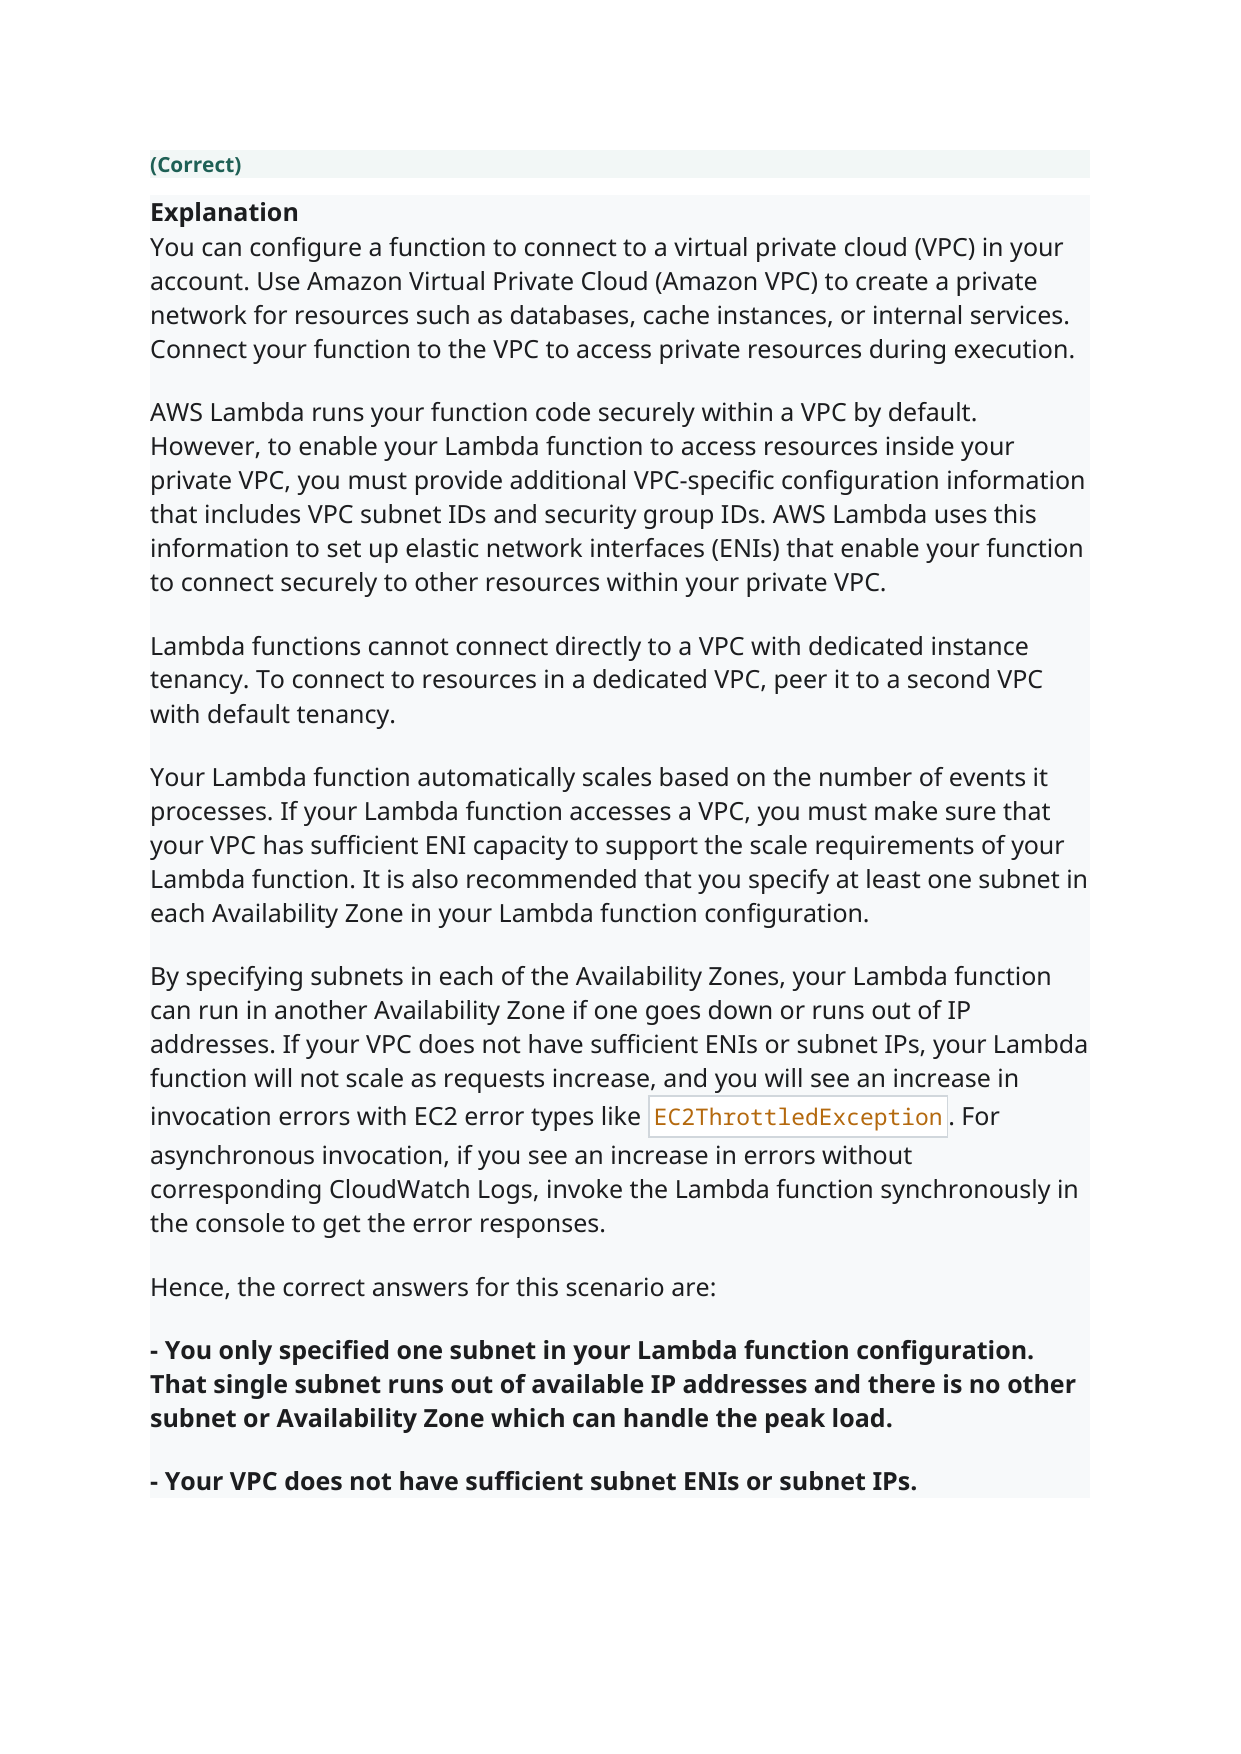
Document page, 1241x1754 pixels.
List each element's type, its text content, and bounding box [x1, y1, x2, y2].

text By specifying subnets in each of the Availability Zones, your Lambda function can run in another Availability Zone if one goes down or runs out of IP addresses. If your VPC does not have sufficient ENIs or subnet IPs, your Lambda function will not scale as requests increase, and you will see an increase in invocation errors with EC2 error types like EC2ThrottledException. For asynchronous invocation, if you see an increase in errors without corresponding CloudWatch Logs, invoke the Lambda function synchronously in the console to get the error responses. [150, 959, 1090, 1240]
text AWS Lambda runs your function code securely within a VPC by default. However, to enable your Lambda function to access resources inside your private VPC, you must provide additional VPC-specific configuration information that includes VPC subnet IDs and security group IDs. AWS Lambda uses this information to set up elastic network interfaces (ENIs) that enable your function to connect securely to other resources within your private VPC. [150, 394, 1090, 599]
text Lambda functions cannot connect directly to a VPC with dedicated instance tenancy. To connect to resources in a dedicated VPC, peer it to a second VPC with default tenancy. [150, 628, 1090, 730]
text (Correct) [150, 150, 1090, 178]
text - Your VPC does not have sufficient subnet ENIs or subnet IPs. [150, 1464, 1090, 1498]
text Your Lambda function automatically scales based on the number of events it processes. If your Lambda function accesses a VPC, you must make sure that your VPC has sufficient ENI capacity to support the scale requirements of your Lambda function. It is also recommended that you specify at least one subnet in each Availability Zone in your Lambda function configuration. [150, 759, 1090, 930]
text Hence, the correct answers for this scenario are: [150, 1269, 1090, 1303]
text Explanation [150, 195, 1090, 229]
text You can configure a function to connect to a virtual private cloud (VPC) in your account. Use Amazon Virtual Private Cloud (Amazon VPC) to create a private network for resources such as databases, cache instances, or internal services. Connect your function to the VPC to access private resources during execution. [150, 229, 1090, 365]
text - You only specified one subnet in your Lambda function configuration. That single subnet runs out of available IP addresses and there is no other subnet or Availability Zone which can handle the peak load. [150, 1332, 1090, 1435]
